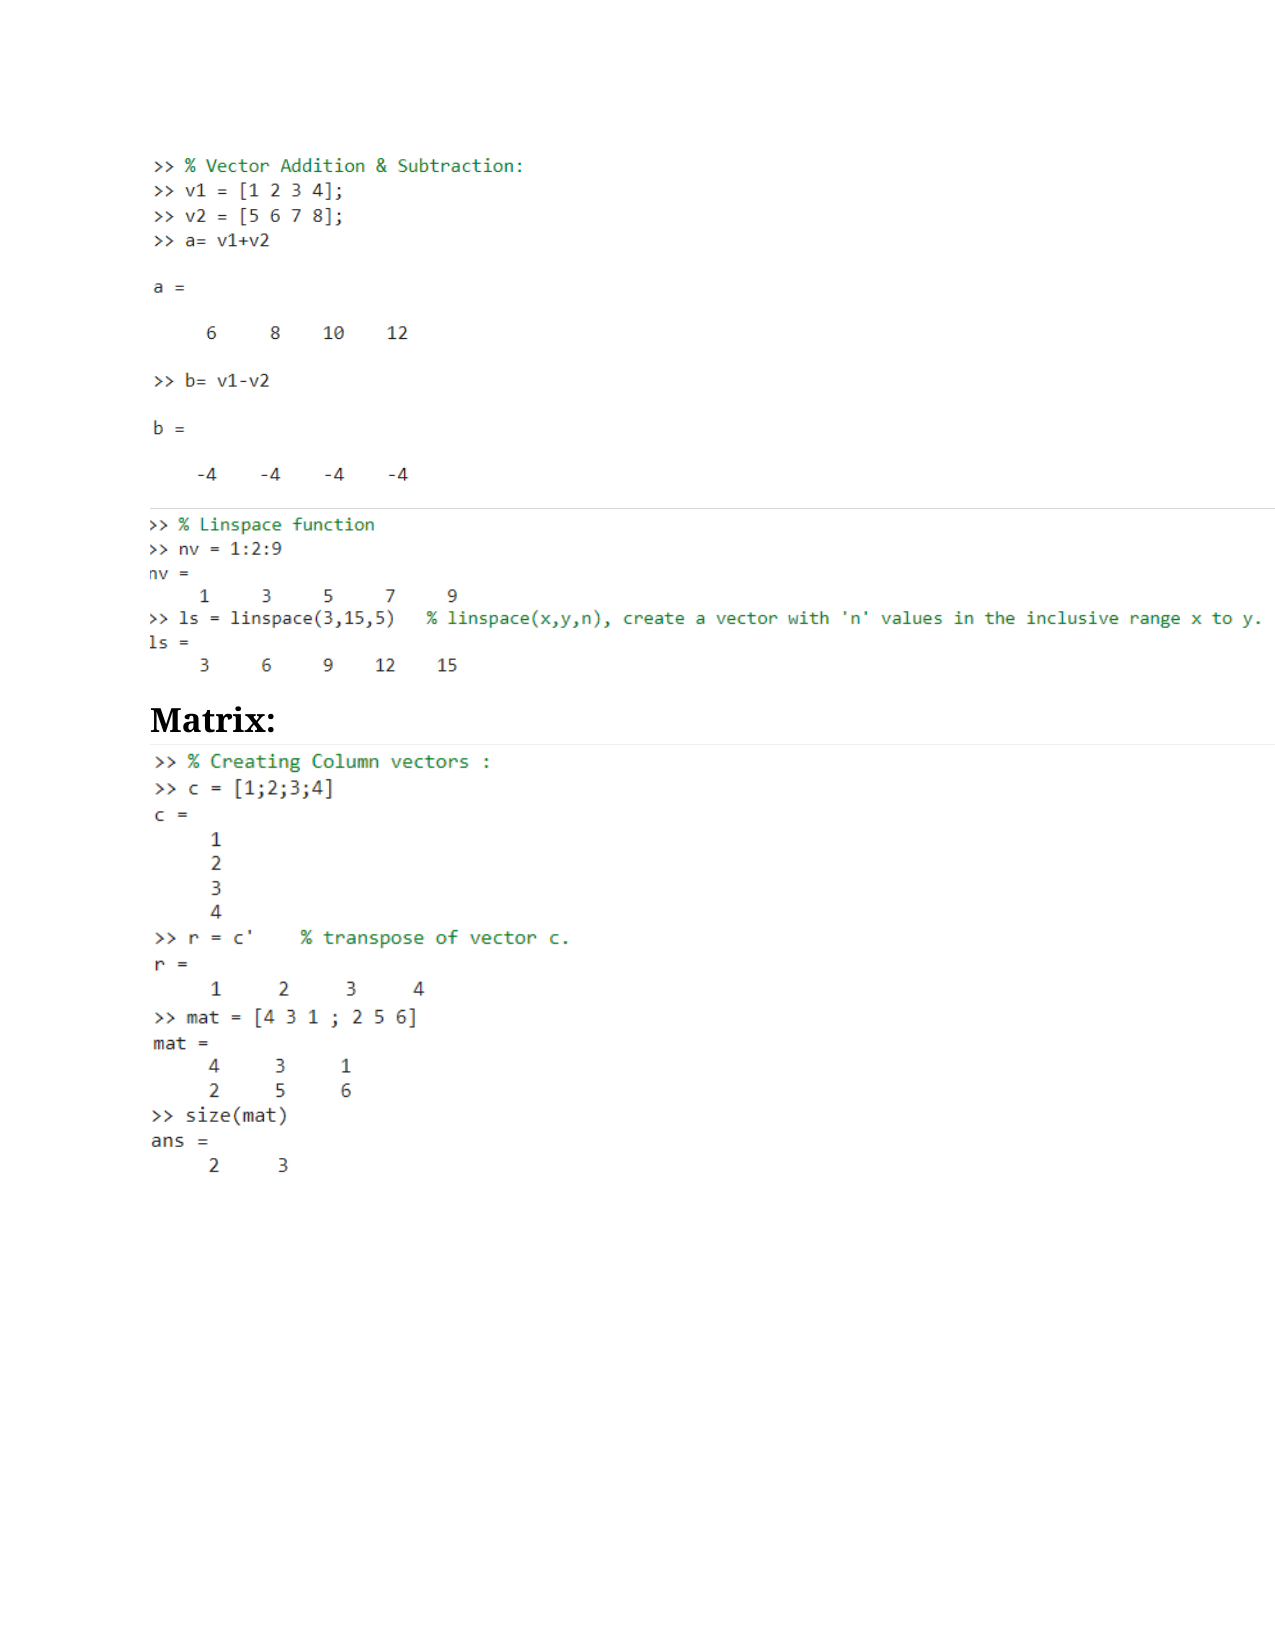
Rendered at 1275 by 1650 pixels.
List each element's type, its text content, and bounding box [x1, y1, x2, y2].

text Matrix: [150, 697, 1125, 744]
picture [150, 1006, 1275, 1101]
picture [150, 150, 1275, 490]
picture [150, 1102, 1275, 1181]
picture [150, 744, 1275, 1005]
picture [150, 508, 1275, 678]
